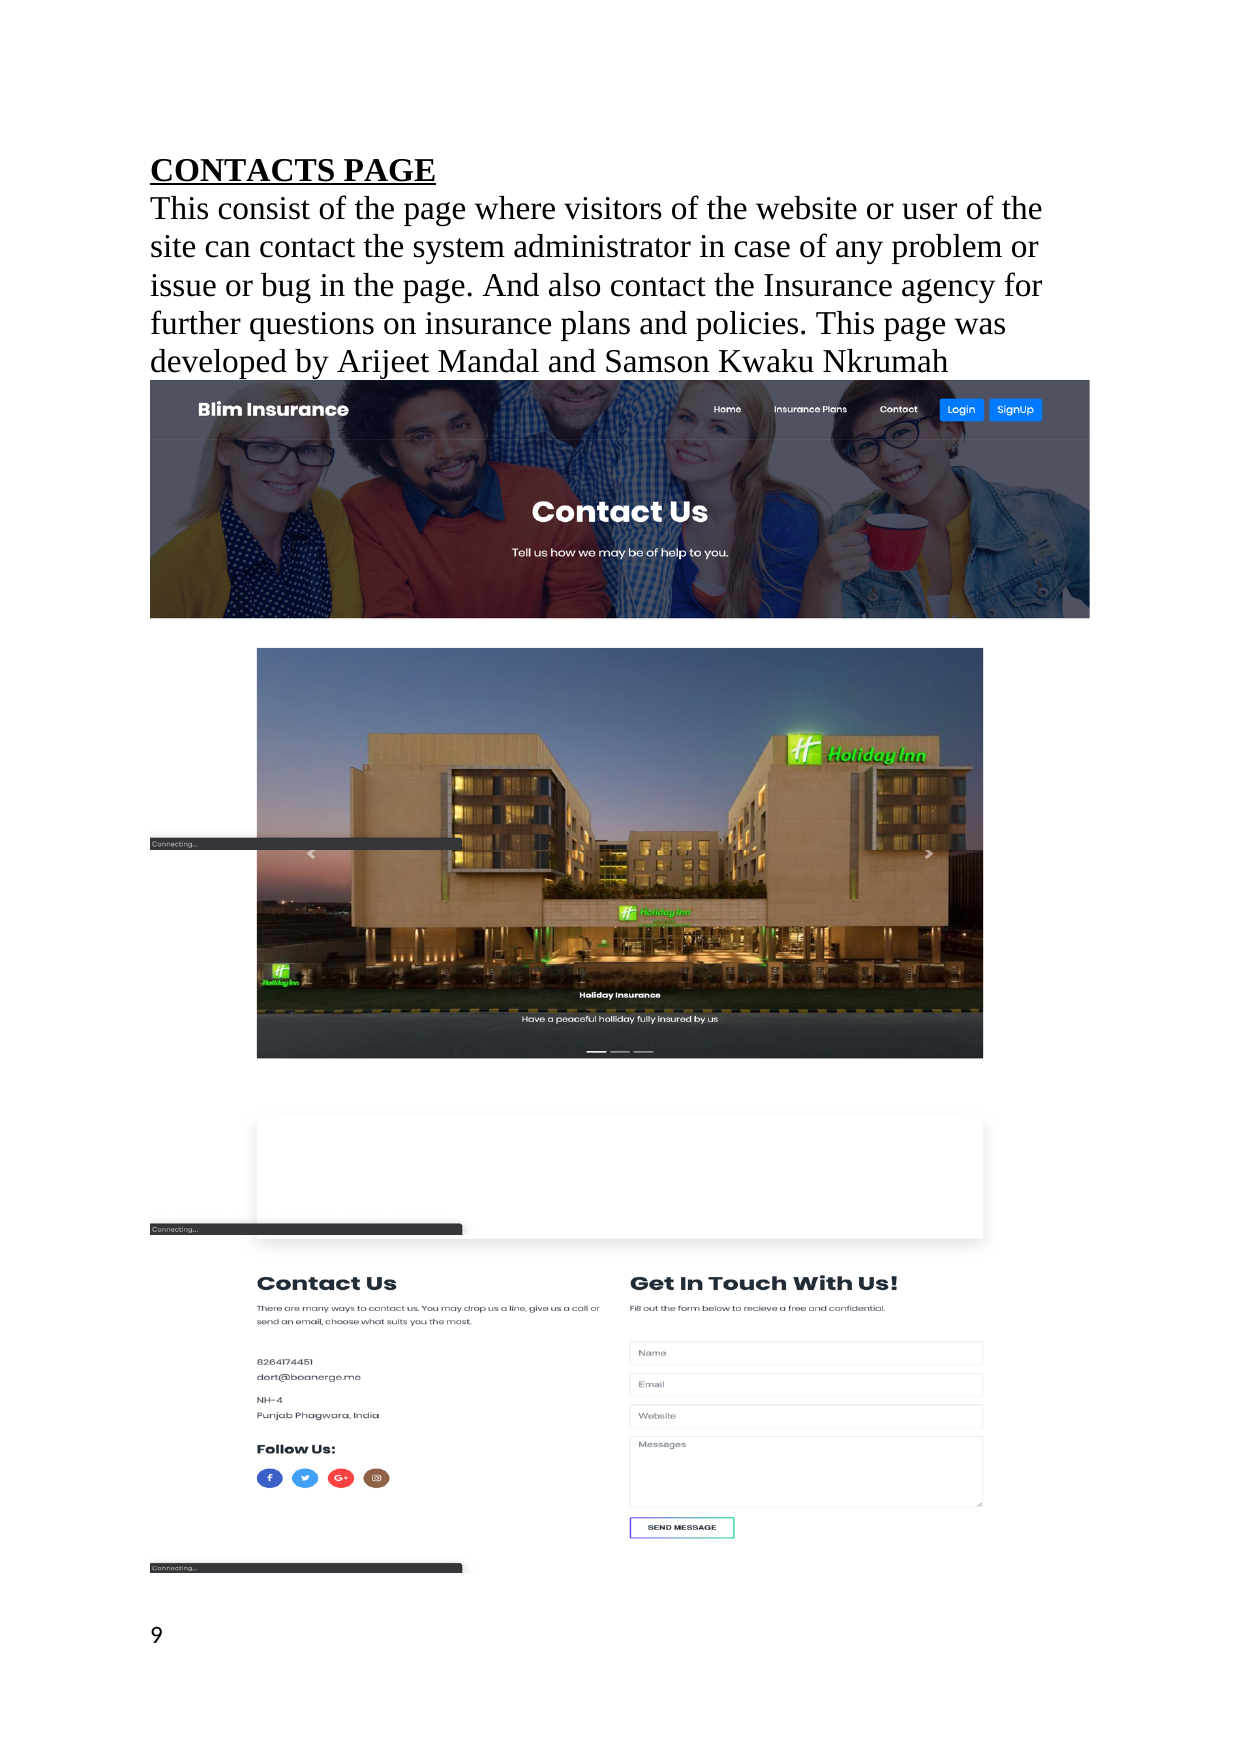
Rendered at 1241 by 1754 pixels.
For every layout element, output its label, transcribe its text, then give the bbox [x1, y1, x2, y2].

picture [150, 380, 1090, 1573]
text CONTACTS PAGE [150, 150, 1090, 188]
text This consist of the page where visitors of the website or user of the site can contact the system administrator in case of any problem or issue or bug in the page. And also contact the Insurance agency for further questions on insurance plans and policies. This page was developed by Arijeet Mandal and Samson Kwaku Nkrumah [150, 188, 1090, 380]
